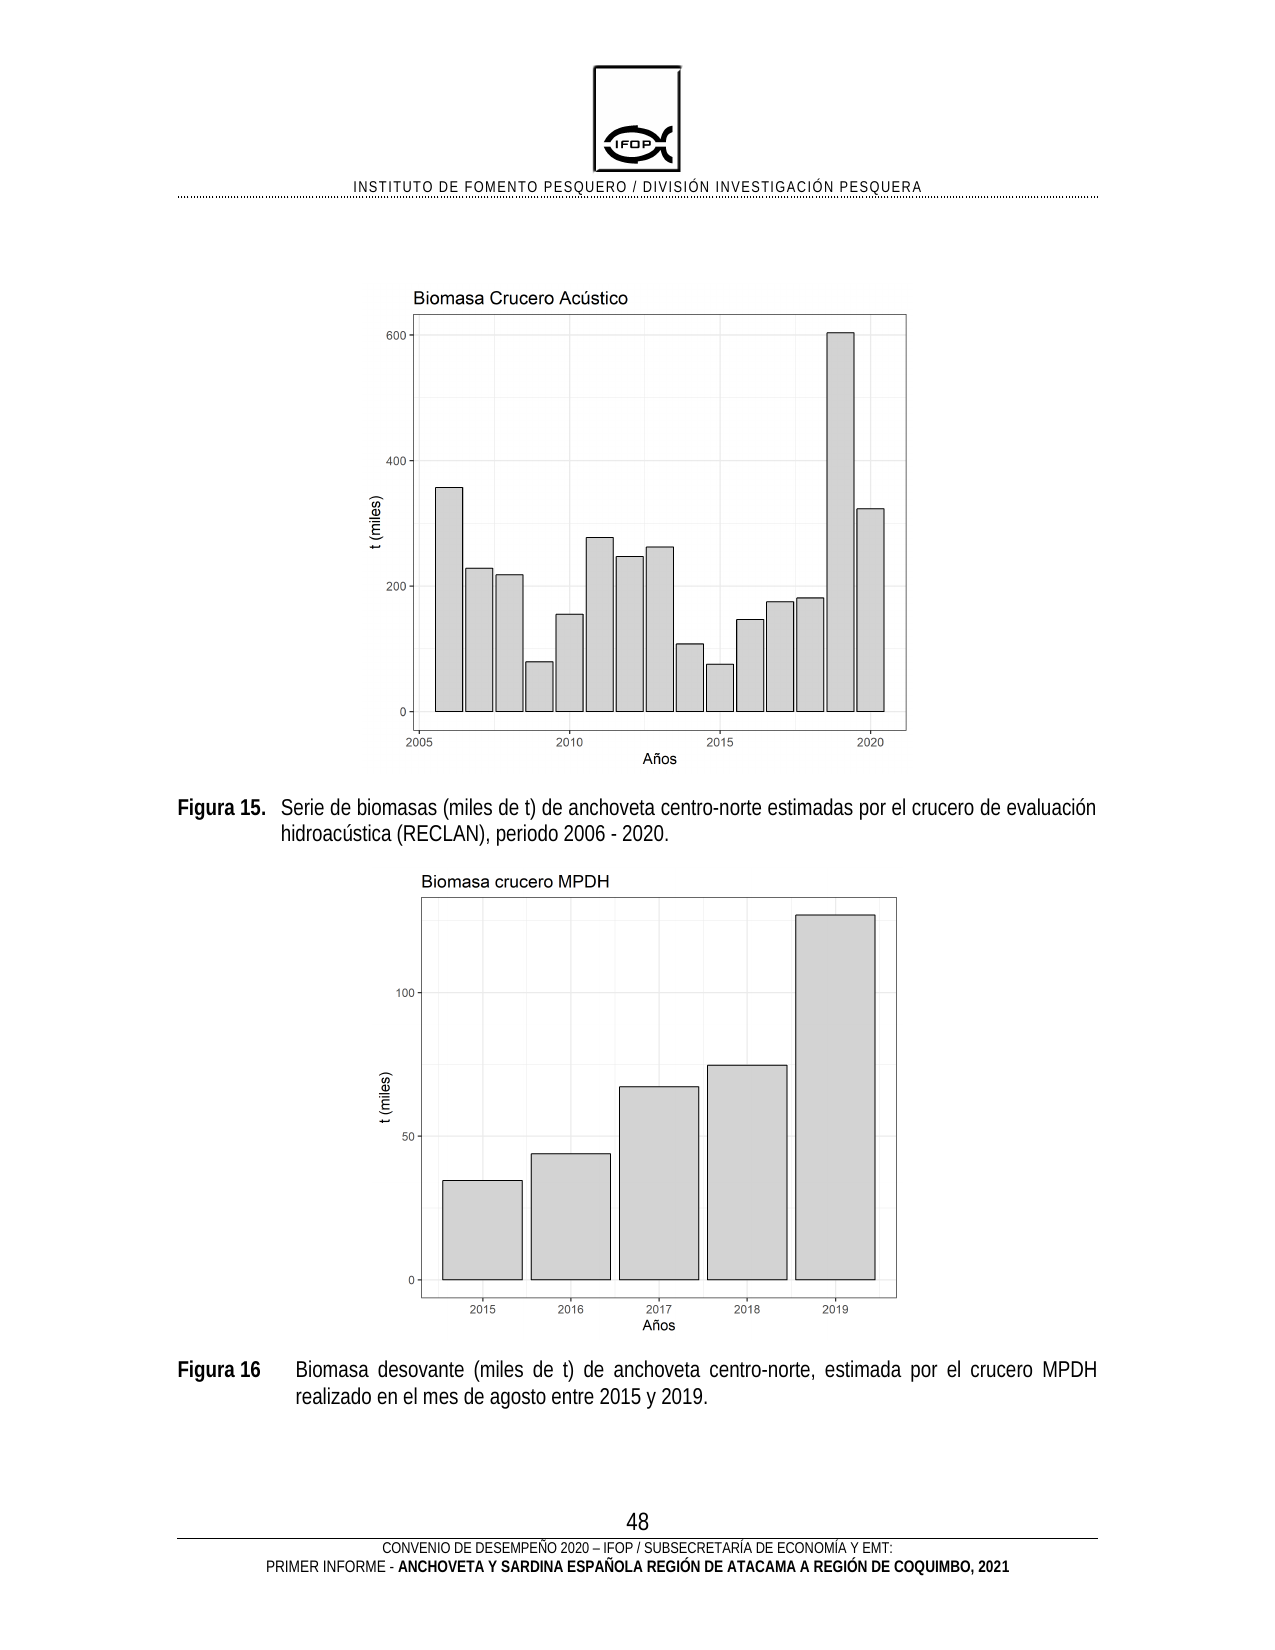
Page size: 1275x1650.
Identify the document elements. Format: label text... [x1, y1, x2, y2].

text Figura 16 Biomasa desovante (miles de t) de anchoveta centro-norte, estimada por el crucero MPDH realizado en el mes de agosto entre 2015 y 2019. [177, 1356, 1098, 1409]
text Figura 15. Serie de biomasas (miles de t) de anchoveta centro-norte estimadas por el crucero de evaluación hidroacústica (RECLAN), periodo 2006 - 2020. [177, 794, 1098, 847]
picture [371, 867, 904, 1340]
picture [592, 65, 683, 176]
picture [362, 283, 913, 774]
